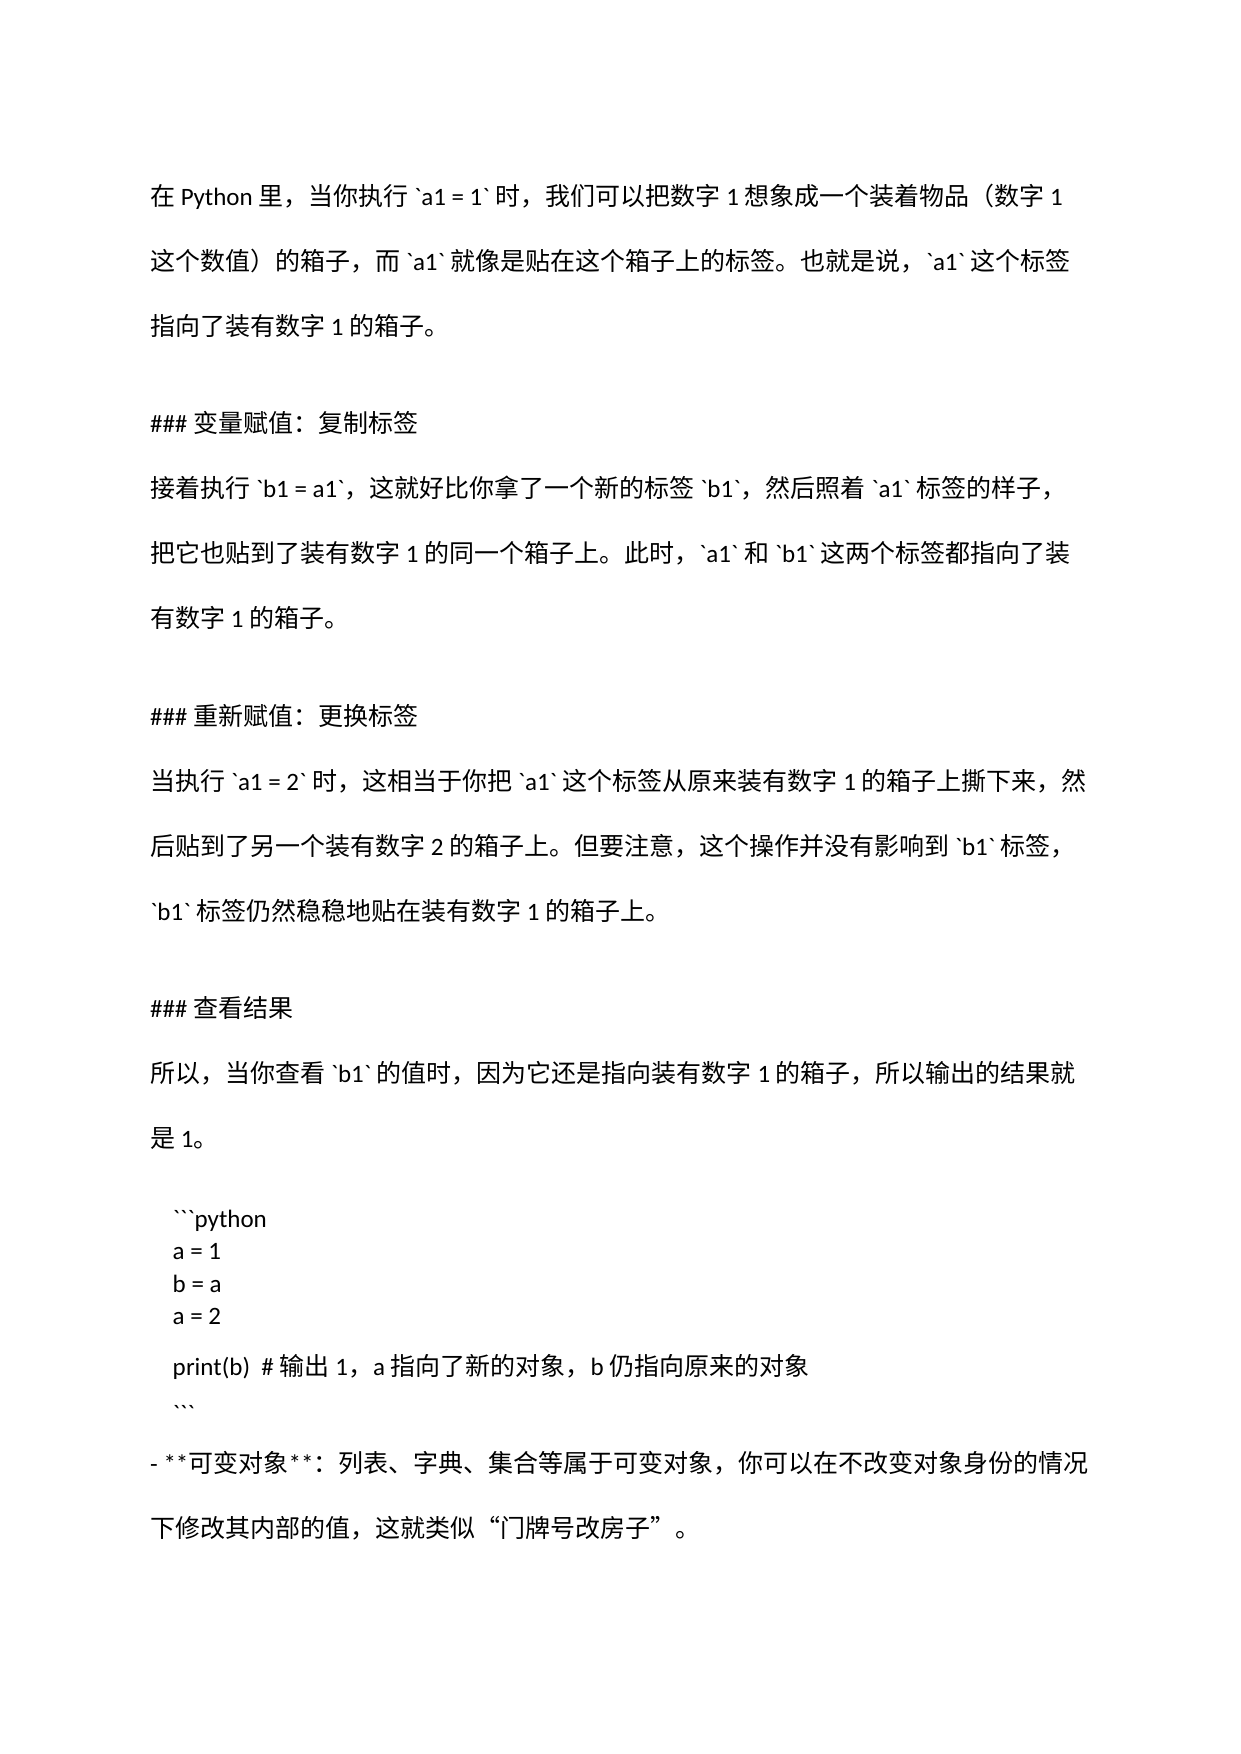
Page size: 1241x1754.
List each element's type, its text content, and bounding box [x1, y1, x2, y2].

text 所以，当你查看 `b1` 的值时，因为它还是指向装有数字 1 的箱子，所以输出的结果就是 1。 [150, 1039, 1090, 1169]
text a = 2 [150, 1299, 1090, 1332]
text b = a [150, 1267, 1090, 1299]
text 在 Python 里，当你执行 `a1 = 1` 时，我们可以把数字 1 想象成一个装着物品（数字 1 这个数值）的箱子，而 `a1` 就像是贴在这个箱子上的标签。也就是说，`a1` 这个标签指向了装有数字 1 的箱子。 [150, 162, 1090, 357]
text 接着执行 `b1 = a1`，这就好比你拿了一个新的标签 `b1`，然后照着 `a1` 标签的样子，把它也贴到了装有数字 1 的同一个箱子上。此时，`a1` 和 `b1` 这两个标签都指向了装有数字 1 的箱子。 [150, 454, 1090, 649]
text 当执行 `a1 = 2` 时，这相当于你把 `a1` 这个标签从原来装有数字 1 的箱子上撕下来，然后贴到了另一个装有数字 2 的箱子上。但要注意，这个操作并没有影响到 `b1` 标签，`b1` 标签仍然稳稳地贴在装有数字 1 的箱子上。 [150, 747, 1090, 942]
text ``` [150, 1397, 1090, 1429]
text ### 变量赋值：复制标签 [150, 389, 1090, 454]
text - **可变对象**：列表、字典、集合等属于可变对象，你可以在不改变对象身份的情况下修改其内部的值，这就类似“门牌号改房子”。 [150, 1429, 1090, 1559]
text a = 1 [150, 1234, 1090, 1267]
text ### 查看结果 [150, 974, 1090, 1039]
text print(b) # 输出 1，a 指向了新的对象，b 仍指向原来的对象 [150, 1332, 1090, 1397]
text ### 重新赋值：更换标签 [150, 682, 1090, 747]
text ```python [150, 1202, 1090, 1234]
